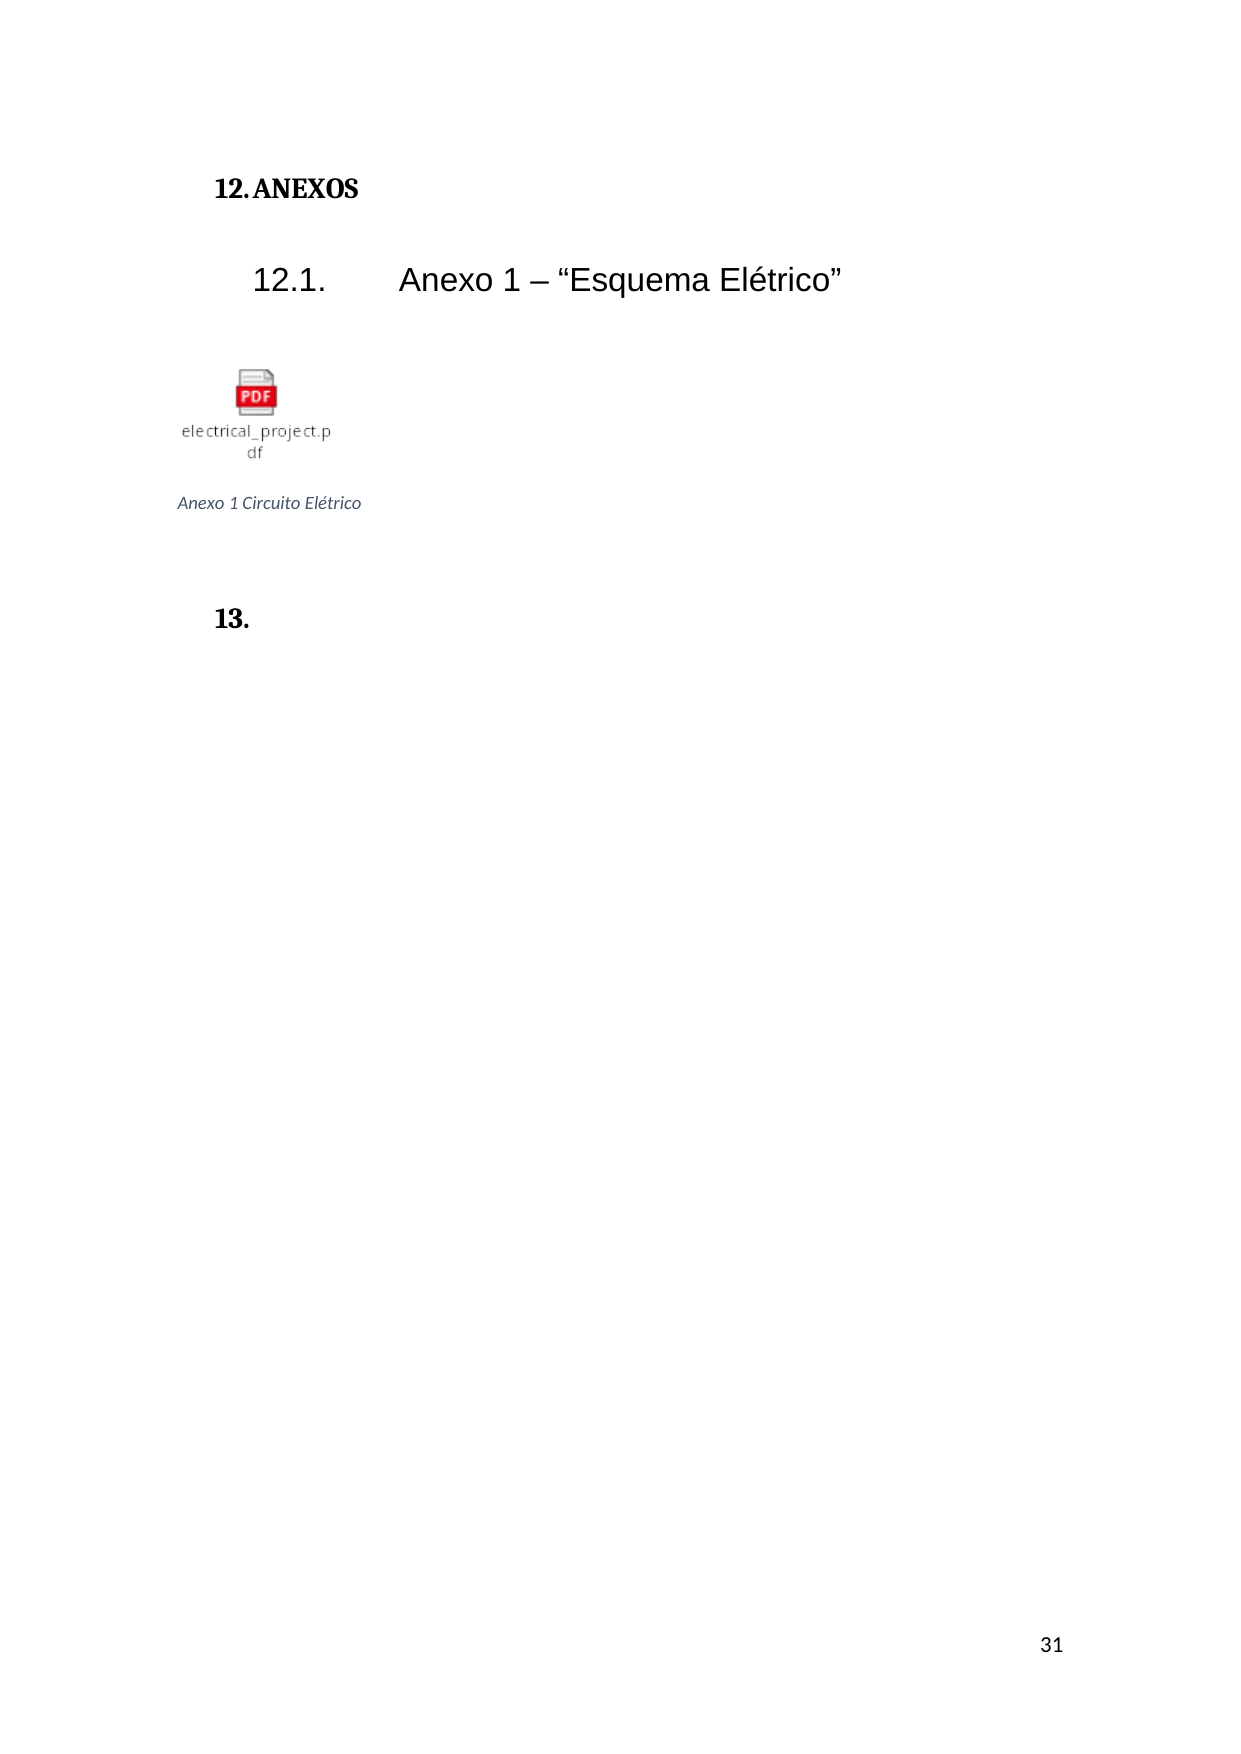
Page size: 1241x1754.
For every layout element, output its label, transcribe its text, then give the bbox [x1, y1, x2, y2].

text ANEXOS [215, 173, 1063, 206]
subtitle Anexo 1 – “Esquema Elétrico” [252, 260, 1063, 299]
text Anexo 1 Circuito Elétrico [177, 491, 1063, 514]
